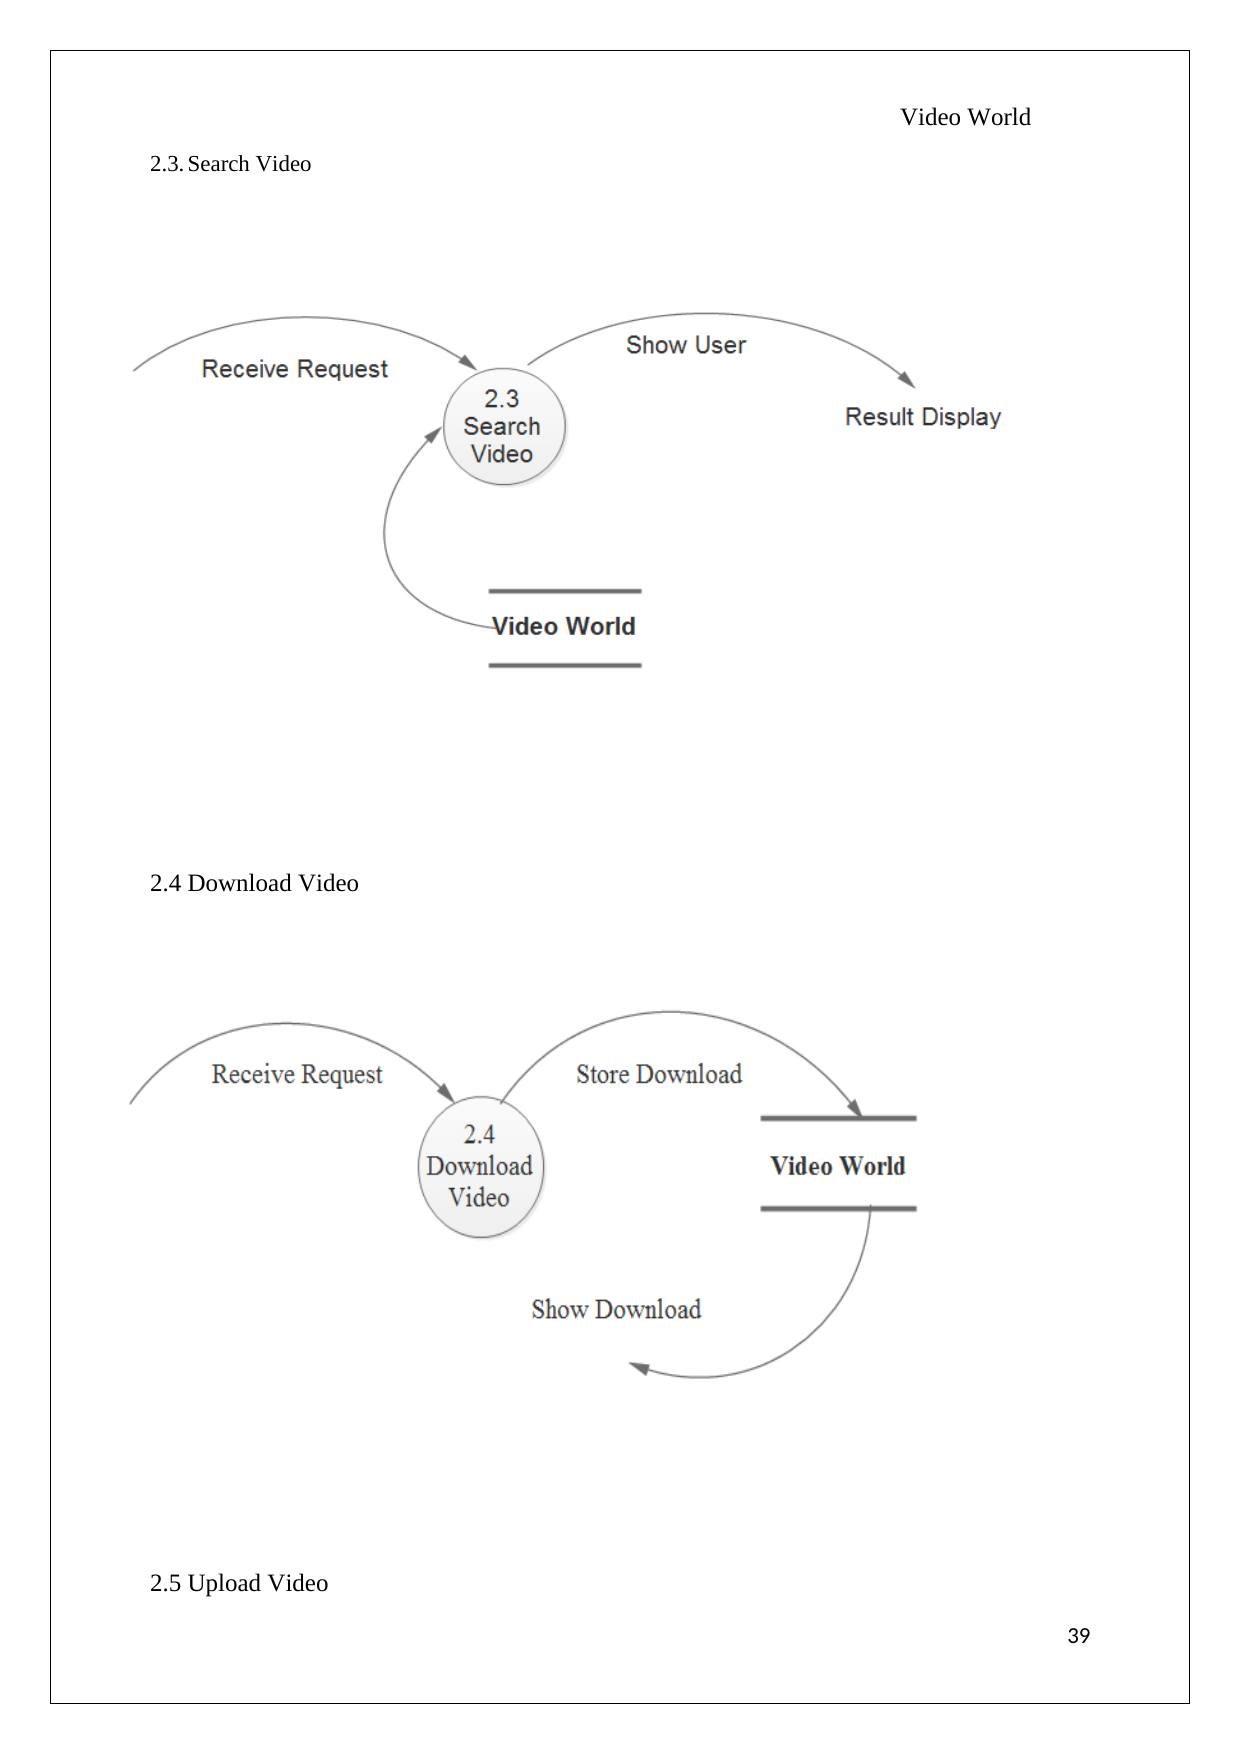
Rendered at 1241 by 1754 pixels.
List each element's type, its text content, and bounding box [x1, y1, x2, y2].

text 2.5 Upload Video [150, 1568, 1090, 1597]
text 2.4 Download Video [150, 868, 1090, 897]
picture [119, 223, 1108, 684]
picture [119, 947, 1077, 1437]
list Search Video [150, 150, 1090, 176]
